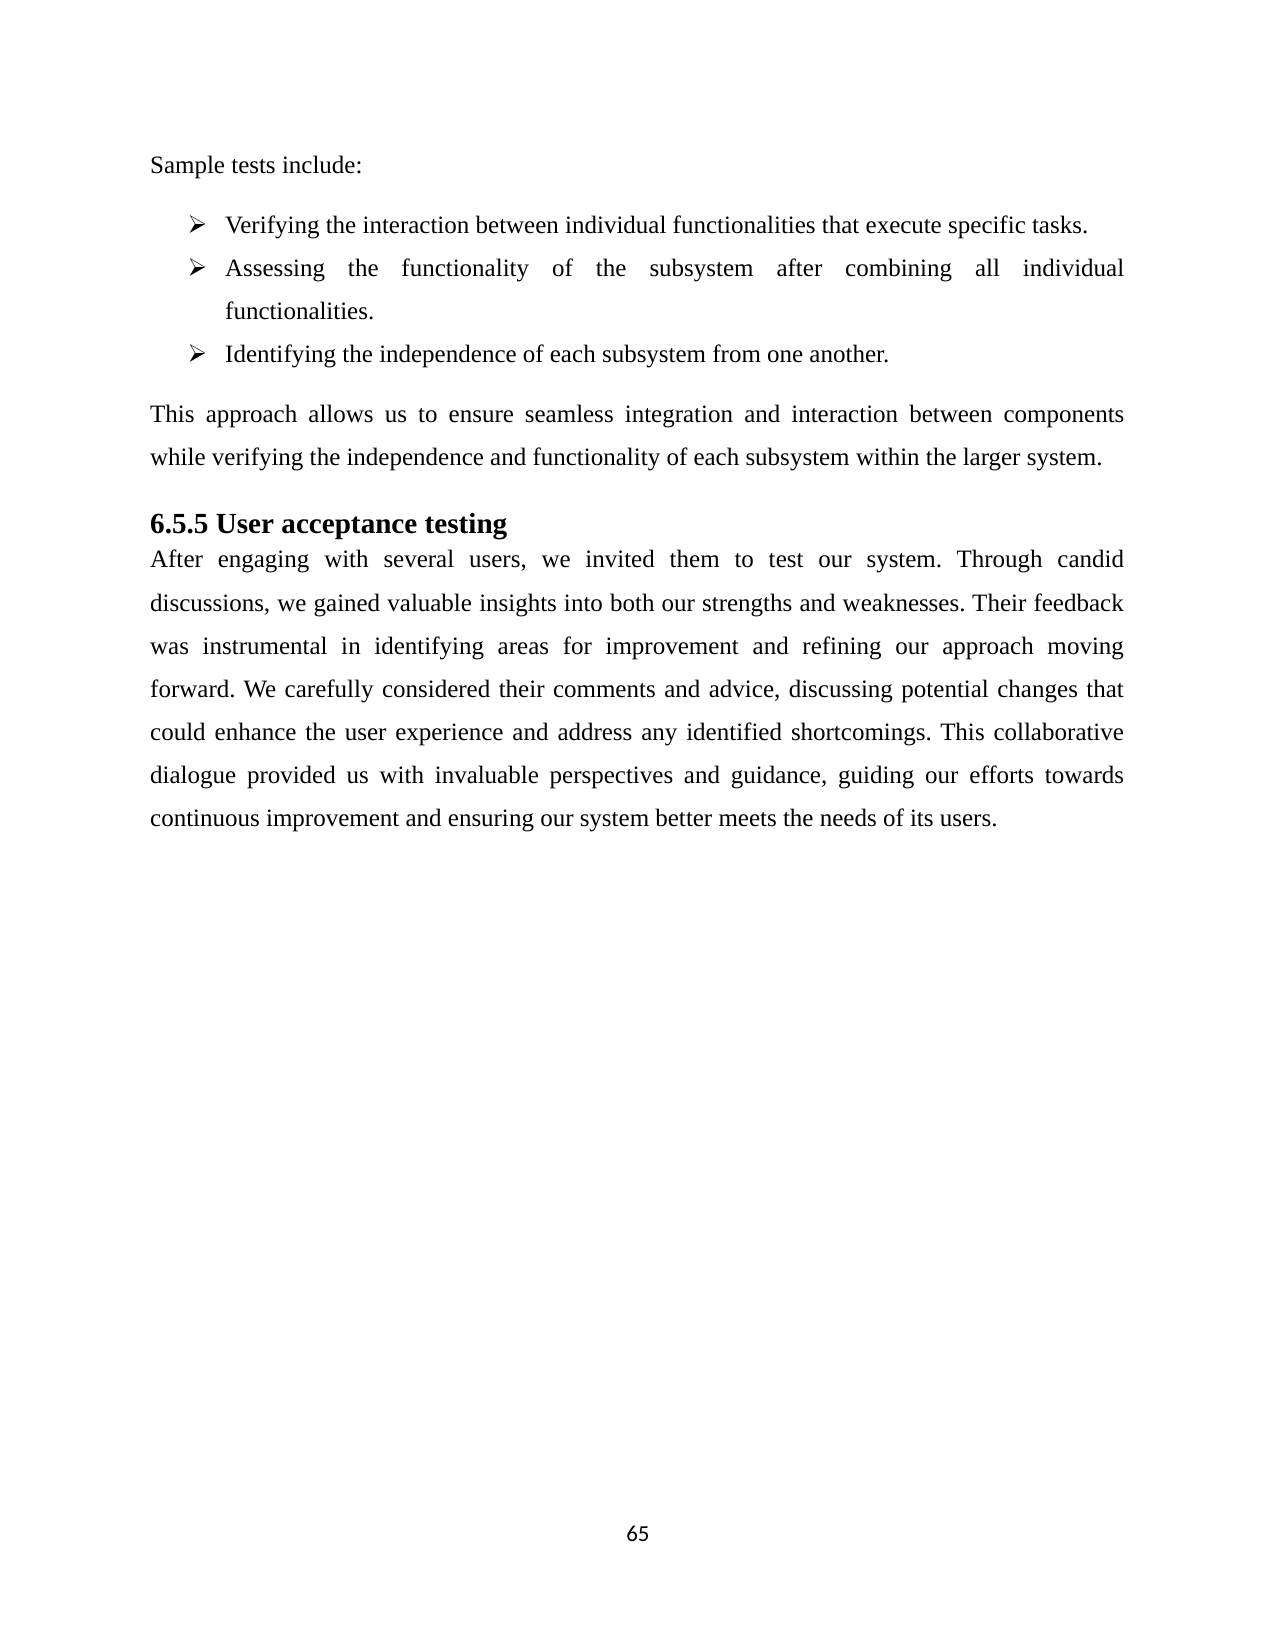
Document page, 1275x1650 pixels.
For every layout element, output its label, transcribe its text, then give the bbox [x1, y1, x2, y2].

text This approach allows us to ensure seamless integration and interaction between components while verifying the independence and functionality of each subsystem within the larger system. [150, 399, 1125, 471]
text Sample tests include: [150, 150, 1125, 179]
list Verifying the interaction between individual functionalities that execute specific tasks. [187, 210, 1125, 238]
list Assessing the functionality of the subsystem after combining all individual functionalities. [187, 253, 1125, 325]
list Identifying the independence of each subsystem from one another. [187, 339, 1125, 368]
text After engaging with several users, we invited them to test our system. Through candid discussions, we gained valuable insights into both our strengths and weaknesses. Their feedback was instrumental in identifying areas for improvement and refining our approach moving forward. We carefully considered their comments and advice, discussing potential changes that could enhance the user experience and address any identified shortcomings. This collaborative dialogue provided us with invaluable perspectives and guidance, guiding our efforts towards continuous improvement and ensuring our system better meets the needs of its users. [150, 544, 1125, 832]
subtitle 6.5.5 User acceptance testing [150, 506, 1125, 539]
